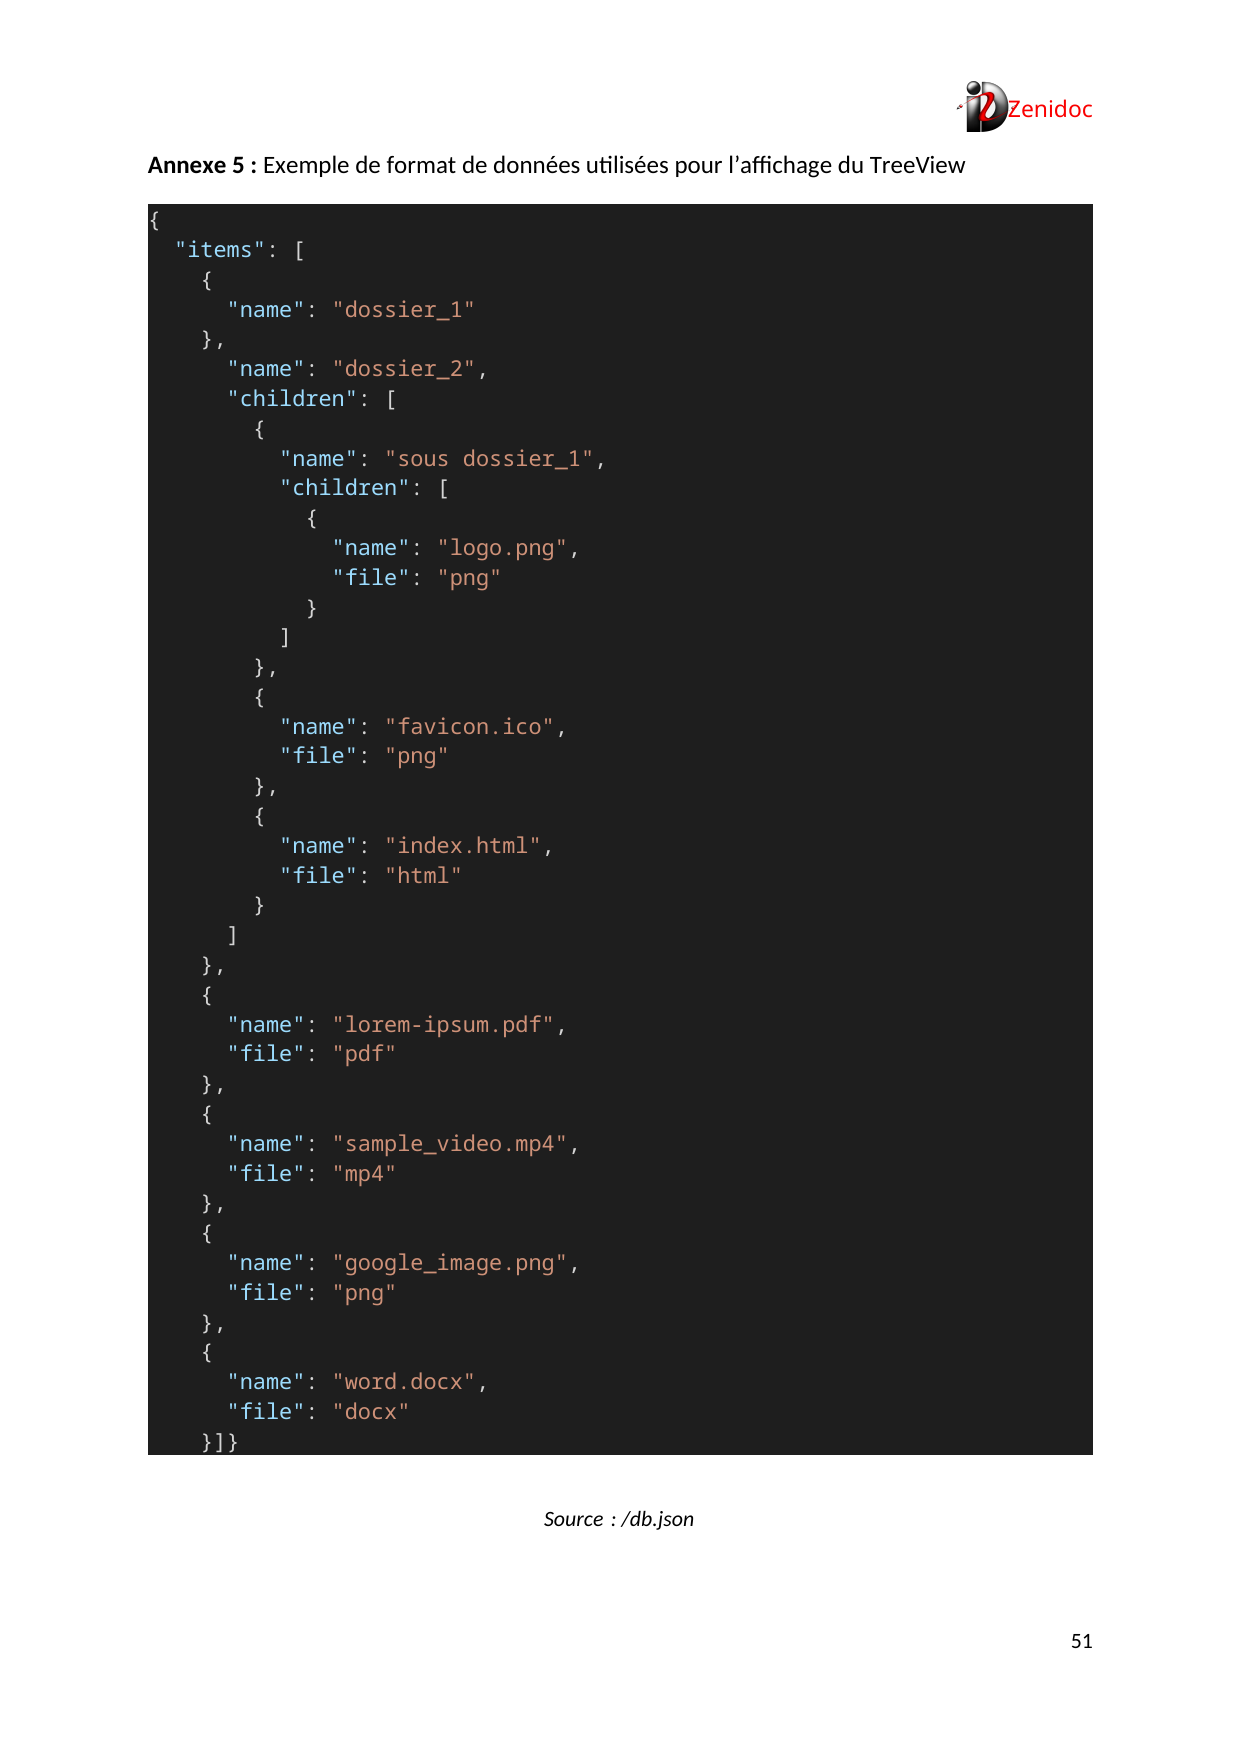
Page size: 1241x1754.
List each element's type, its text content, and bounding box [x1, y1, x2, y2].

text { [148, 1336, 1093, 1366]
text }, [148, 651, 1093, 681]
picture [956, 81, 1018, 132]
text "name": "google_image.png", [148, 1247, 1093, 1277]
text { [148, 204, 1093, 234]
text Annexe 5 : Exemple de format de données utilisées pour l’affichage du TreeView [148, 149, 1093, 180]
text { [148, 681, 1093, 711]
text "name": "index.html", [148, 830, 1093, 859]
text "name": "sample_video.mp4", [148, 1128, 1093, 1157]
text "name": "dossier_1" [148, 293, 1093, 323]
text "name": "favicon.ico", [148, 711, 1093, 740]
text } [148, 591, 1093, 621]
text { [148, 264, 1093, 293]
text "file": "docx" [148, 1396, 1093, 1426]
text }, [148, 323, 1093, 353]
text "name": "logo.png", [148, 532, 1093, 562]
text "file": "pdf" [148, 1038, 1093, 1068]
text ] [148, 621, 1093, 651]
text "name": "lorem-ipsum.pdf", [148, 1008, 1093, 1038]
picture [1011, 104, 1018, 115]
text "items": [ [148, 234, 1093, 264]
text }]} [148, 1426, 1093, 1455]
text "file": "png" [148, 740, 1093, 770]
text } [148, 889, 1093, 919]
text { [148, 502, 1093, 532]
text "children": [ [148, 383, 1093, 413]
text "name": "dossier_2", [148, 353, 1093, 383]
text "file": "png" [148, 562, 1093, 591]
text { [148, 979, 1093, 1008]
text "name": "word.docx", [148, 1366, 1093, 1396]
text }, [148, 949, 1093, 979]
text { [148, 1217, 1093, 1247]
text "name": "sous dossier_1", [148, 442, 1093, 472]
text "file": "png" [148, 1277, 1093, 1306]
text ] [148, 919, 1093, 949]
text "file": "html" [148, 859, 1093, 889]
text { [148, 800, 1093, 830]
text }, [148, 770, 1093, 800]
text Source : /db.json [148, 1505, 1093, 1532]
text { [148, 1098, 1093, 1128]
text }, [148, 1068, 1093, 1098]
text "children": [ [148, 472, 1093, 502]
text "file": "mp4" [148, 1157, 1093, 1187]
text }, [148, 1187, 1093, 1217]
text { [148, 413, 1093, 442]
text }, [148, 1306, 1093, 1336]
